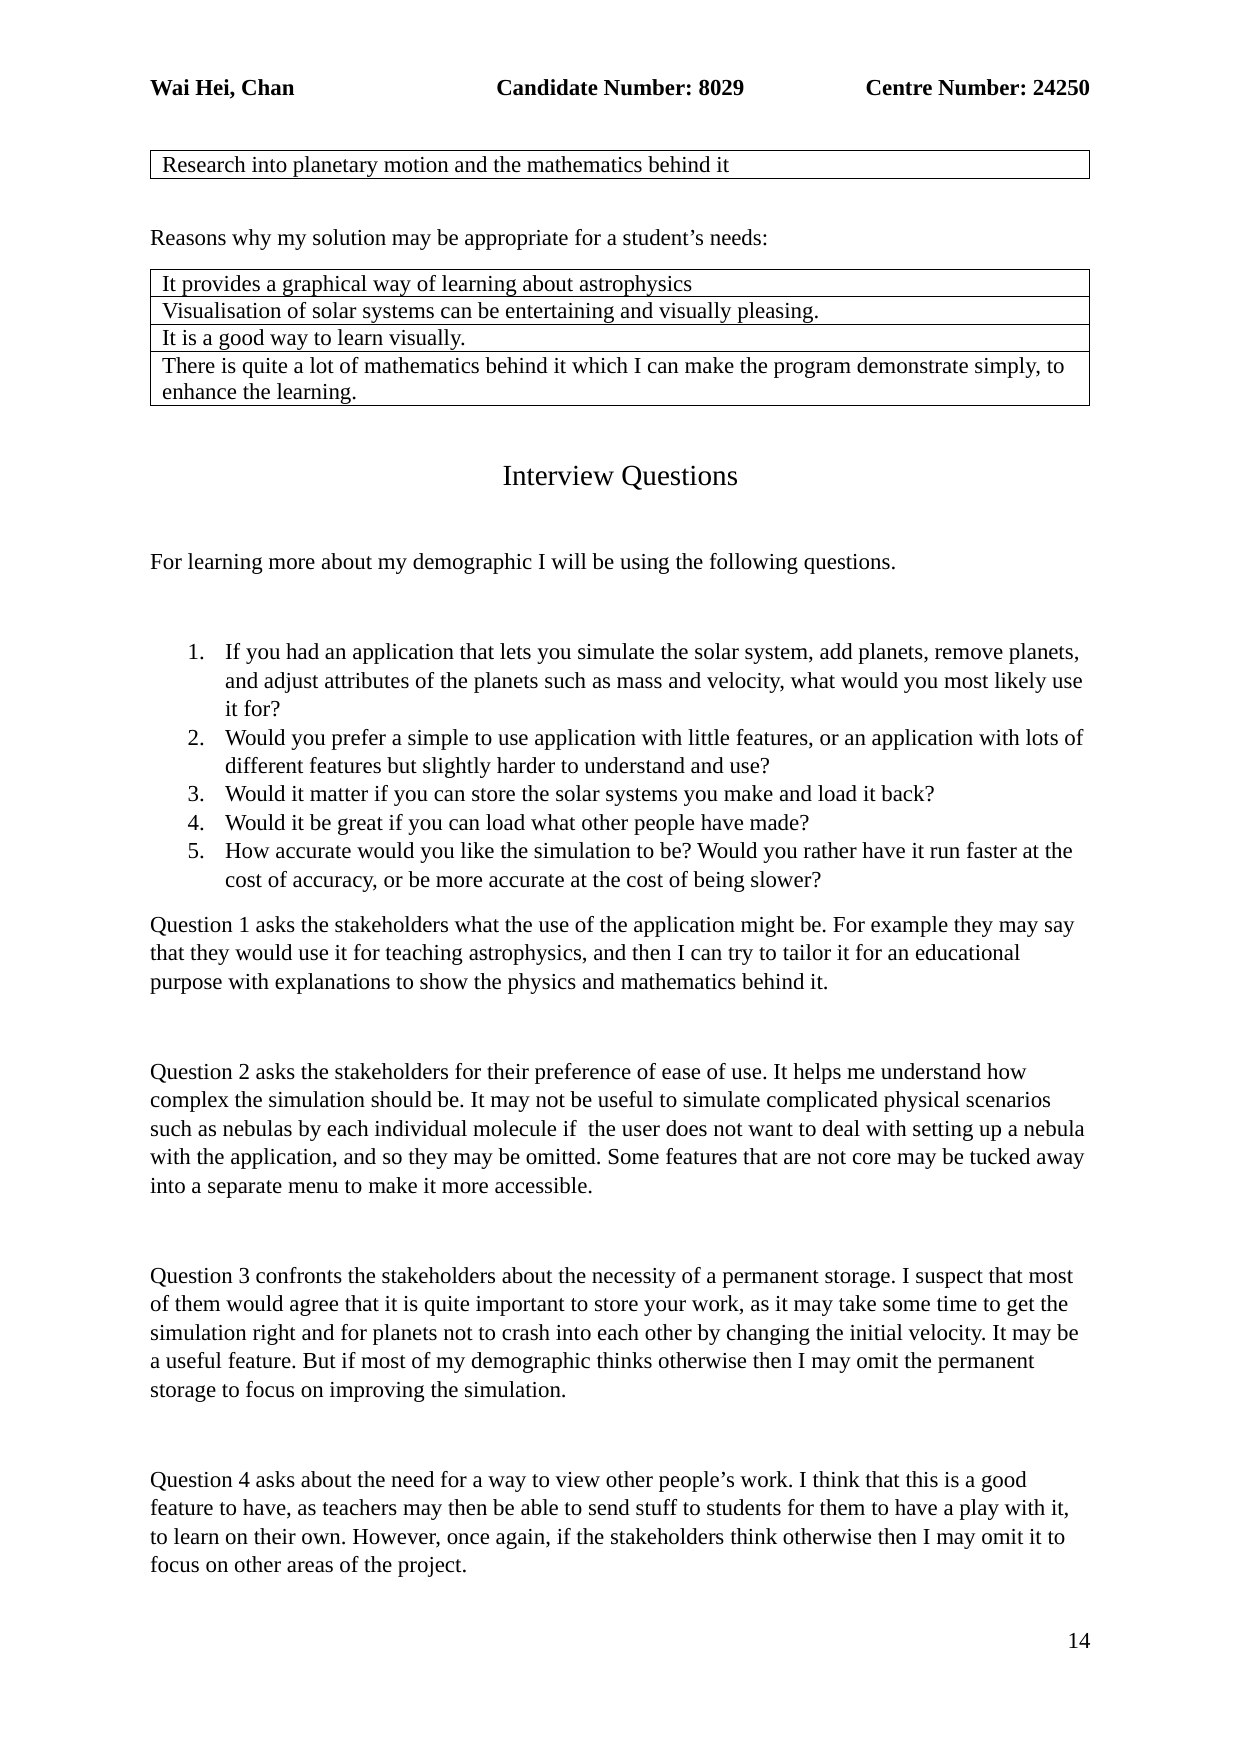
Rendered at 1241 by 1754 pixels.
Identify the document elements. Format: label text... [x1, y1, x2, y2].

list Would it matter if you can store the solar systems you make and load it back? [187, 780, 1090, 807]
table_cell It is a good way to learn visually. [151, 325, 1089, 351]
text Question 2 asks the stakeholders for their preference of ease of use. It helps me understand how complex the simulation should be. It may not be useful to simulate complicated physical scenarios such as nebulas by each individual molecule if the user does not want to deal with setting up a nebula with the application, and so they may be omitted. Some features that are not core may be tucked away into a separate menu to make it more accessible. [150, 1058, 1090, 1198]
list Would it be great if you can load what other people have made? [187, 809, 1090, 835]
list If you had an application that lets you simulate the solar system, add planets, remove planets, and adjust attributes of the planets such as mass and velocity, what would you most likely use it for? [187, 638, 1090, 721]
subtitle Interview Questions [150, 422, 1090, 492]
text Reasons why my solution may be appropriate for a student’s needs: [150, 223, 1090, 250]
list Would you prefer a simple to use application with little features, or an application with lots of different features but slightly harder to understand and use? [187, 723, 1090, 778]
table_header It provides a graphical way of learning about astrophysics [151, 270, 1089, 296]
table_cell Visualisation of solar systems can be entertaining and visually pleasing. [151, 297, 1089, 323]
text Question 4 asks about the need for a way to view other people’s work. I think that this is a good feature to have, as teachers may then be able to send stuff to students for them to have a play with it, to learn on their own. However, once again, if the stakeholders think otherwise then I may omit it to focus on other areas of the project. [150, 1466, 1090, 1577]
text Question 1 asks the stakeholders what the use of the application might be. For example they may say that they would use it for teaching astrophysics, and then I can try to tailor it for an educational purpose with explanations to show the physics and mathematics behind it. [150, 911, 1090, 994]
text Question 3 confronts the stakeholders about the necessity of a permanent storage. I suspect that most of them would agree that it is quite important to store your work, as it may take some time to get the simulation right and for planets not to crash into each other by changing the initial velocity. It may be a useful feature. But if most of my demographic thinks otherwise then I may omit the permanent storage to focus on improving the simulation. [150, 1262, 1090, 1402]
text For learning more about my demographic I will be using the following questions. [150, 548, 1090, 574]
table_cell Research into planetary motion and the mathematics behind it [151, 151, 1089, 177]
table_cell There is quite a lot of mathematics behind it which I can make the program demonstrate simply, to enhance the learning. [151, 352, 1089, 404]
list How accurate would you like the simulation to be? Would you rather have it run faster at the cost of accuracy, or be more accurate at the cost of being slower? [187, 837, 1090, 892]
